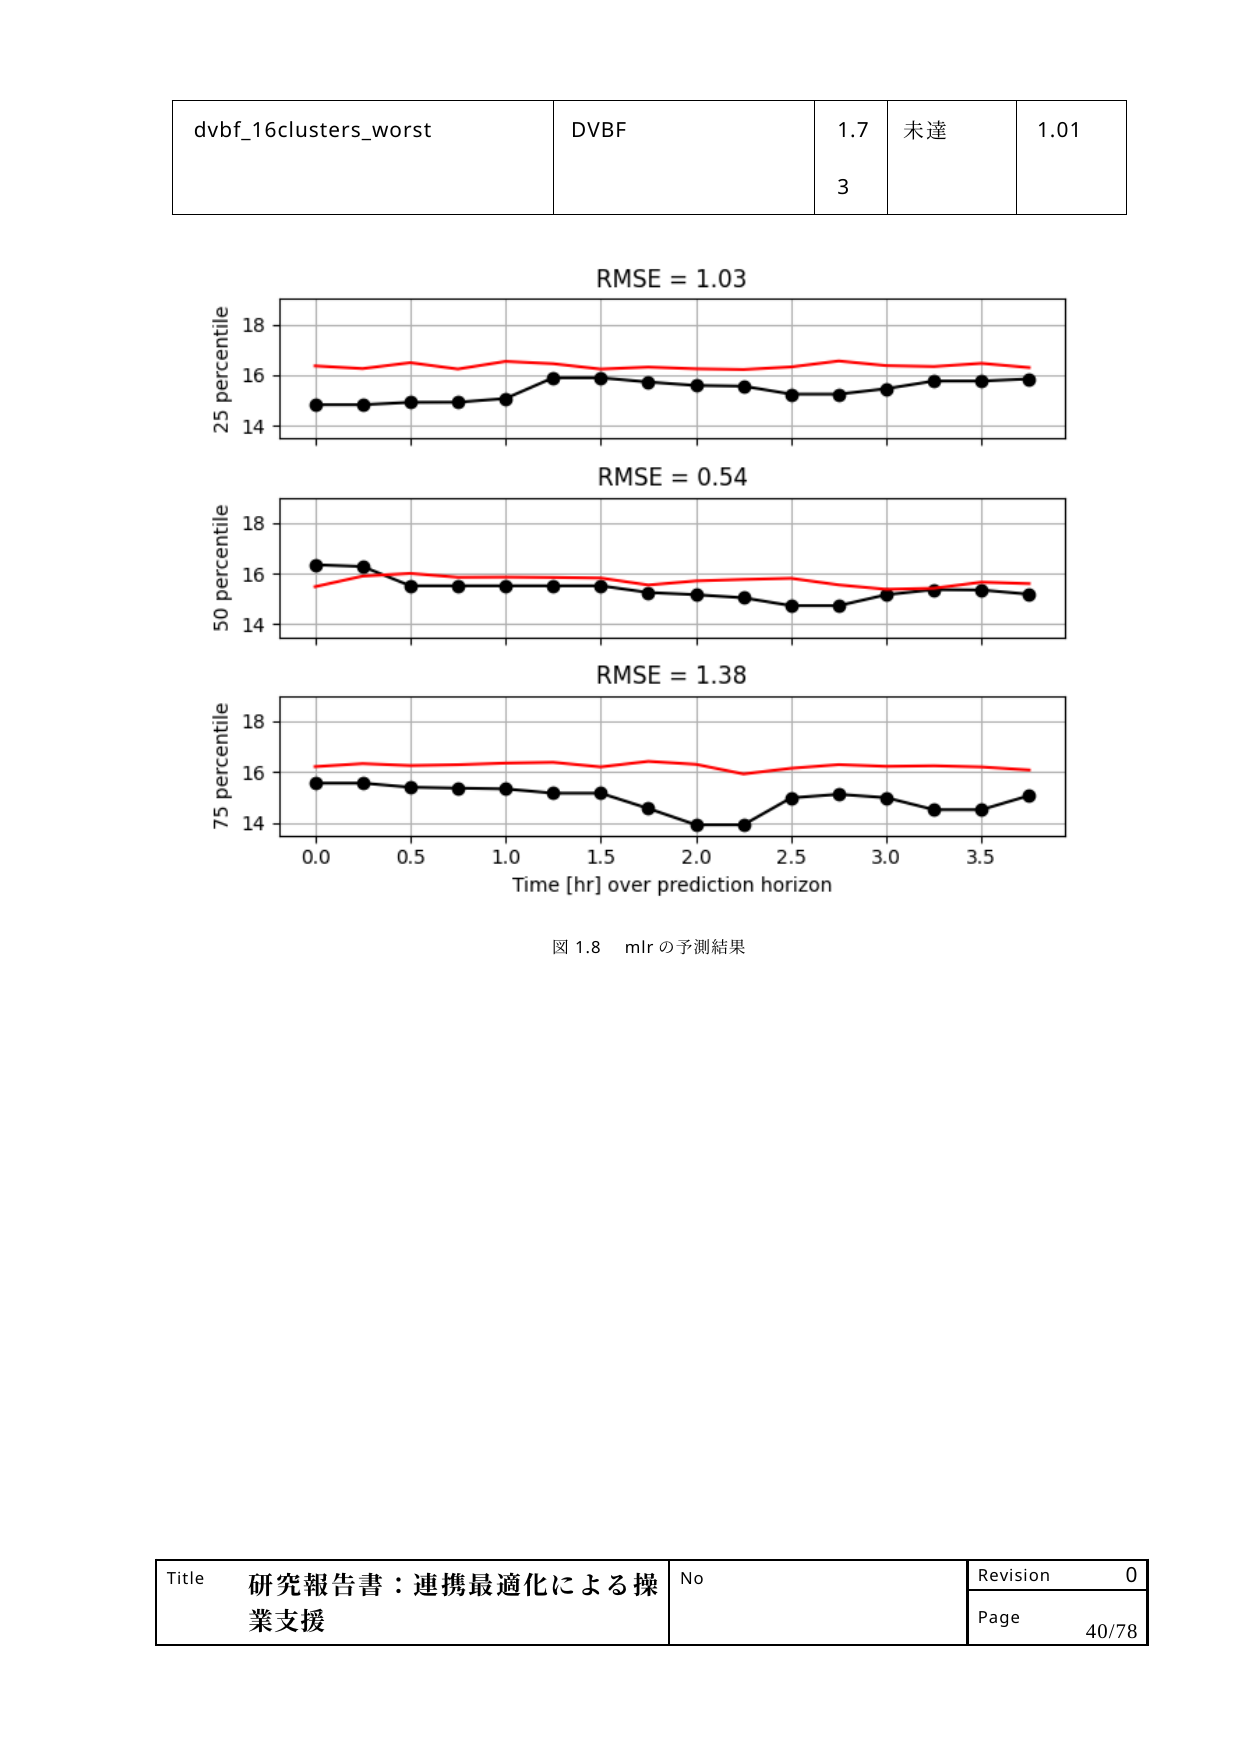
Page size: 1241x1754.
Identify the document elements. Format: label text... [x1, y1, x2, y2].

table_cell 1.73 [815, 101, 887, 214]
text 図 1.8 mlrの予測結果 [171, 921, 1126, 958]
table_cell 1.01 [1017, 101, 1126, 214]
table_cell 未達 [888, 101, 1016, 214]
table_cell dvbf_16clusters_worst [173, 101, 553, 214]
picture [193, 247, 1086, 917]
table_cell DVBF [554, 101, 814, 214]
